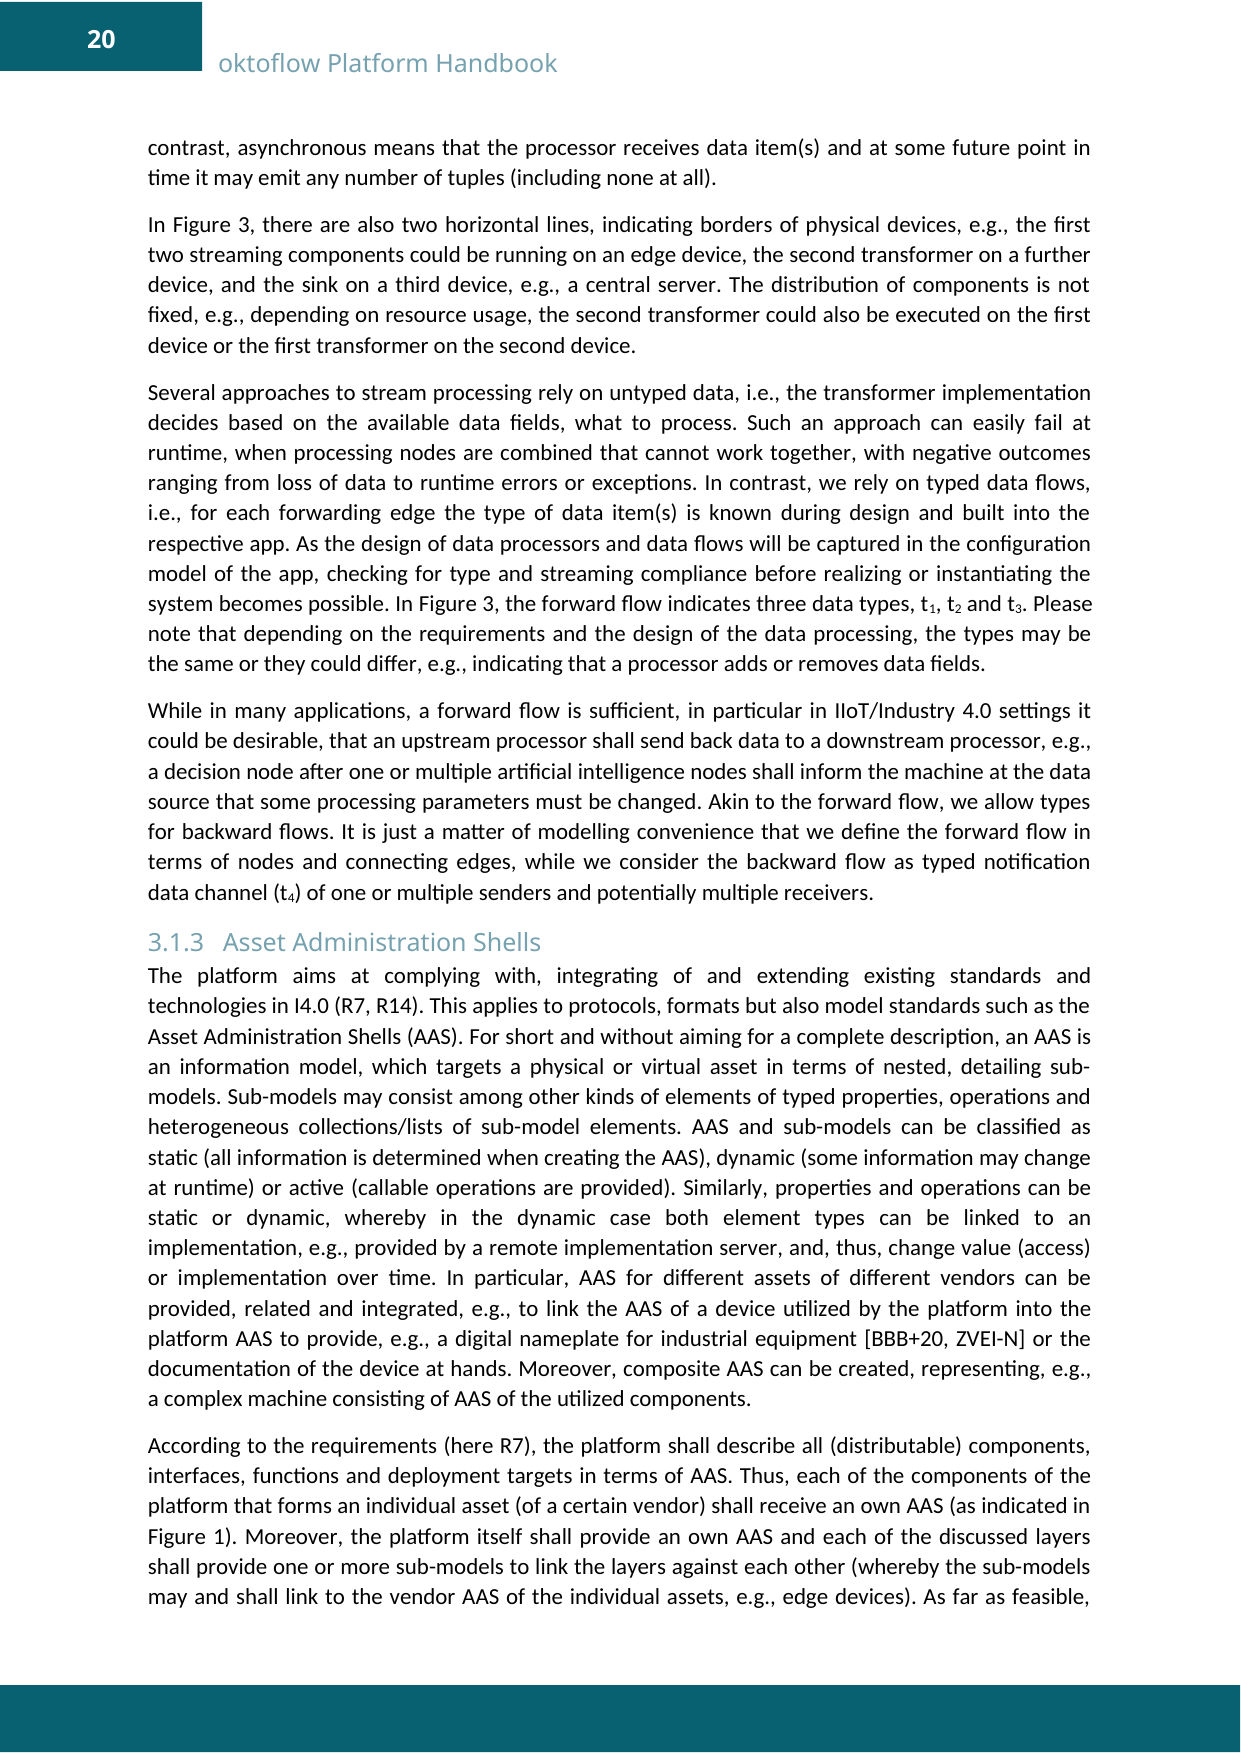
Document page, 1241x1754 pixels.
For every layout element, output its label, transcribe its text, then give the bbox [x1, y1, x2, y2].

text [148, 1431, 1093, 1610]
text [148, 133, 1093, 191]
text The platform aims at complying with, integrating of and extending existing standards and technologies in I4.0 (R7, R14). This applies to protocols, formats but also model standards such as the Asset Administration Shells (AAS). For short and without aiming for a complete description, an AAS is an information model, which targets a physical or virtual asset in terms of nested, detailing sub-models. Sub-models may consist among other kinds of elements of typed properties, operations and heterogeneous collections/lists of sub-model elements. AAS and sub-models can be classified as static (all information is determined when creating the AAS), dynamic (some information may change at runtime) or active (callable operations are provided). Similarly, properties and operations can be static or dynamic, whereby in the dynamic case both element types can be linked to an implementation, e.g., provided by a remote implementation server, and, thus, change value (access) or implementation over time. In particular, AAS for different assets of different vendors can be provided, related and integrated, e.g., to link the AAS of a device utilized by the platform into the platform AAS to provide, e.g., a digital nameplate for industrial equipment [BBB+20, ZVEI-N] or the documentation of the device at hands. Moreover, composite AAS can be created, representing, e.g., a complex machine consisting of AAS of the utilized components. [148, 961, 1093, 1412]
text Several approaches to stream processing rely on untyped data, i.e., the transformer implementation decides based on the available data fields, what to process. Such an approach can easily fail at runtime, when processing nodes are combined that cannot work together, with negative outcomes ranging from loss of data to runtime errors or exceptions. In contrast, we rely on typed data flows, i.e., for each forwarding edge the type of data item(s) is known during design and built into the respective app. As the design of data processors and data flows will be captured in the configuration model of the app, checking for type and streaming compliance before realizing or instantiating the system becomes possible. In Figure 3, the forward flow indicates three data types, t1, t2 and t3. Please note that depending on the requirements and the design of the data processing, the types may be the same or they could differ, e.g., indicating that a processor adds or removes data fields. [148, 378, 1093, 678]
subtitle Asset Administration Shells [148, 924, 1093, 959]
text In Figure 3, there are also two horizontal lines, indicating borders of physical devices, e.g., the first two streaming components could be running on an edge device, the second transformer on a further device, and the sink on a third device, e.g., a central server. The distribution of components is not fixed, e.g., depending on resource usage, the second transformer could also be executed on the first device or the first transformer on the second device. [148, 210, 1093, 359]
text While in many applications, a forward flow is sufficient, in particular in IIoT/Industry 4.0 settings it could be desirable, that an upstream processor shall send back data to a downstream processor, e.g., a decision node after one or multiple artificial intelligence nodes shall inform the machine at the data source that some processing parameters must be changed. Akin to the forward flow, we allow types for backward flows. It is just a matter of modelling convenience that we define the forward flow in terms of nodes and connecting edges, while we consider the backward flow as typed notification data channel (t4) of one or multiple senders and potentially multiple receivers. [148, 696, 1093, 906]
